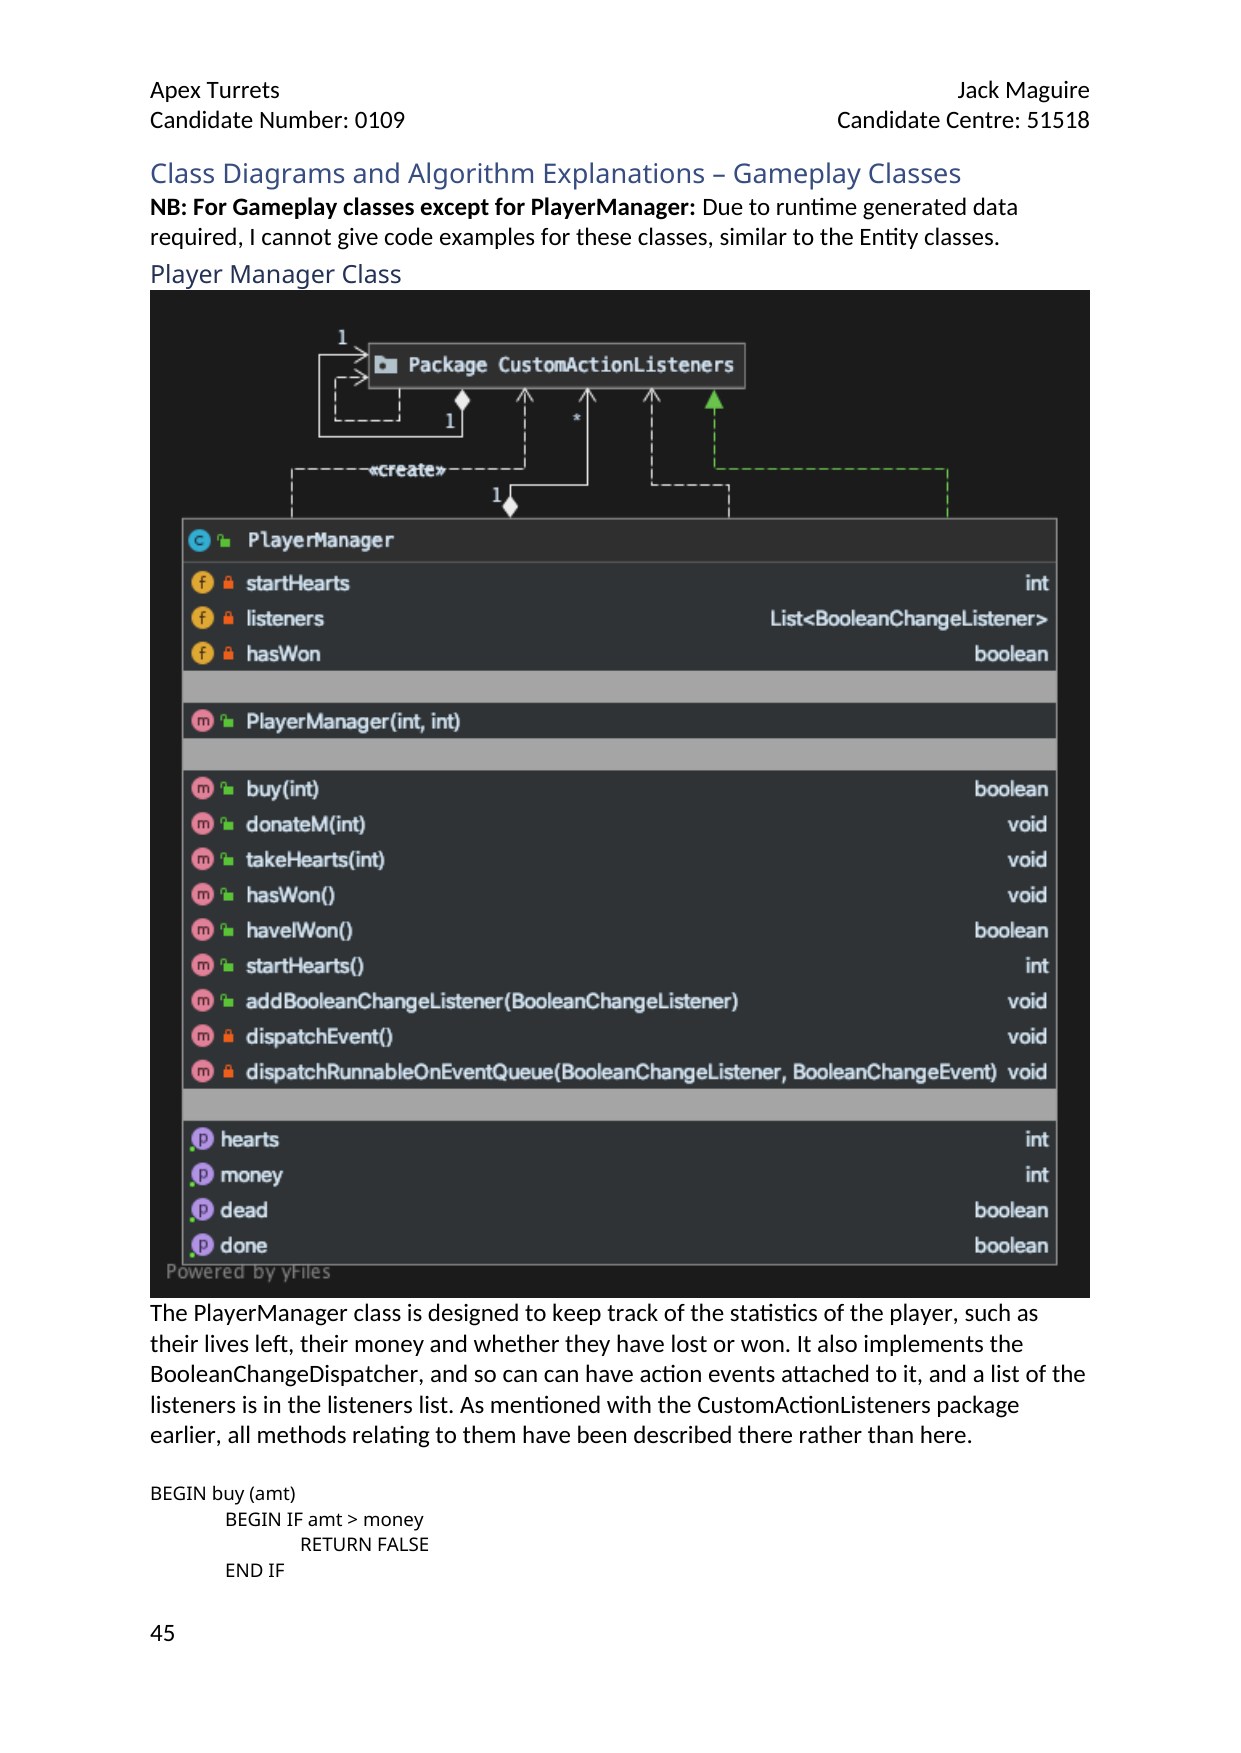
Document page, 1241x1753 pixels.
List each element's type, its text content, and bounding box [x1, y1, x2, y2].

text The PlayerManager class is designed to keep track of the statistics of the player, such as their lives left, their money and whether they have lost or won. It also implements the BooleanChangeDispatcher, and so can can have action events attached to it, and a list of the listeners is in the listeners list. As mentioned with the CustomActionListeners package earlier, all methods relating to them have been described there rather than here. [150, 1298, 1090, 1450]
picture [150, 290, 1090, 1298]
text BEGIN buy (amt) [150, 1481, 1090, 1506]
subtitle Class Diagrams and Algorithm Explanations – Gameplay Classes [150, 154, 1090, 191]
text RETURN FALSE [150, 1532, 1090, 1557]
text END IF [150, 1557, 1090, 1583]
subtitle Player Manager Class [150, 256, 1090, 290]
text NB: For Gameplay classes except for PlayerManager: Due to runtime generated data required, I cannot give code examples for these classes, similar to the Entity classes. [150, 191, 1090, 252]
text BEGIN IF amt > money [150, 1506, 1090, 1532]
